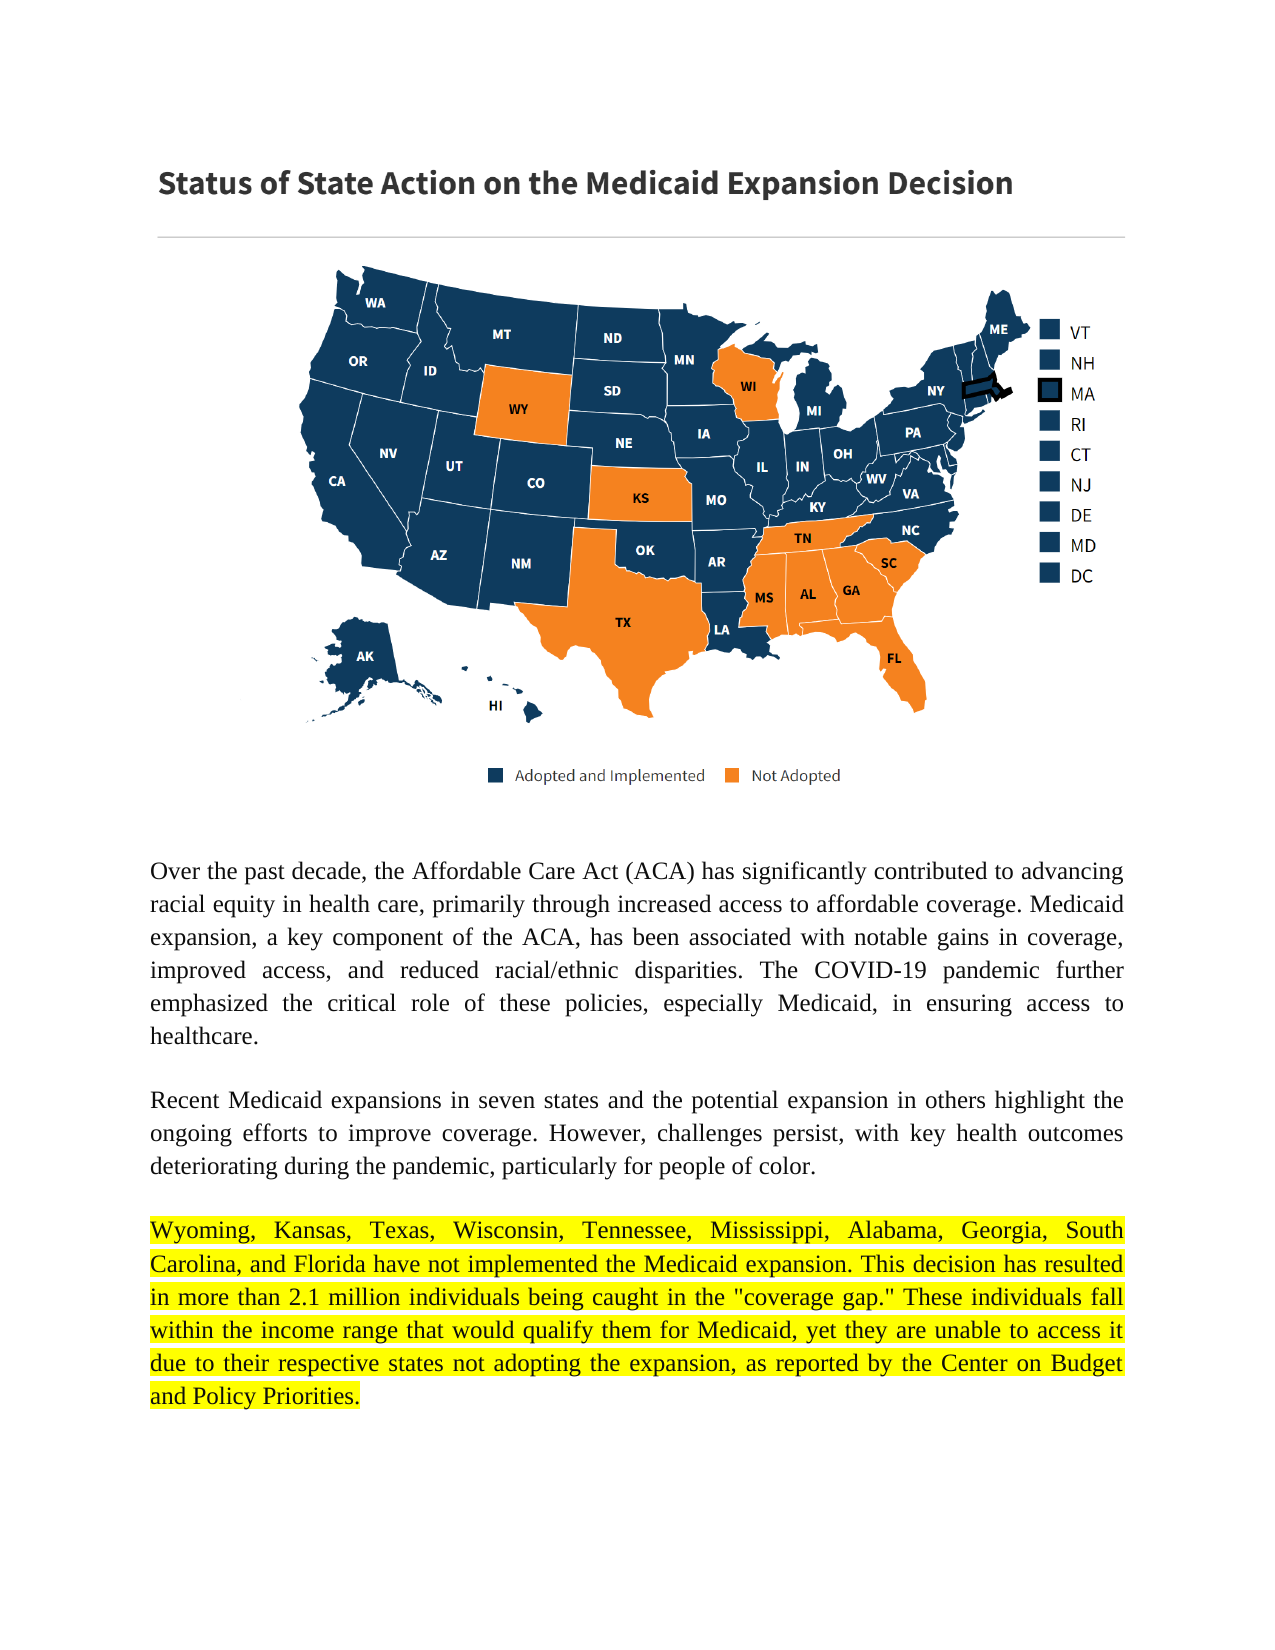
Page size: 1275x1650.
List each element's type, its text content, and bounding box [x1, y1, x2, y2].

text Recent Medicaid expansions in seven states and the potential expansion in others highlight the ongoing efforts to improve coverage. However, challenges persist, with key health outcomes deteriorating during the pandemic, particularly for people of color. [150, 1085, 1125, 1180]
text Over the past decade, the Affordable Care Act (ACA) has significantly contributed to advancing racial equity in health care, primarily through increased access to affordable coverage. Medicaid expansion, a key component of the ACA, has been associated with notable gains in coverage, improved access, and reduced racial/ethnic disparities. The COVID-19 pandemic further emphasized the critical role of these policies, especially Medicaid, in ensuring access to healthcare. [150, 856, 1125, 1050]
picture [150, 150, 1125, 821]
text Wyoming, Kansas, Texas, Wisconsin, Tennessee, Mississippi, Alabama, Georgia, South Carolina, and Florida have not implemented the Medicaid expansion. This decision has resulted in more than 2.1 million individuals being caught in the "coverage gap." These individuals fall within the income range that would qualify them for Medicaid, yet they are unable to access it due to their respective states not adopting the expansion, as reported by the Center on Budget and Policy Priorities. [150, 1376, 1125, 1409]
